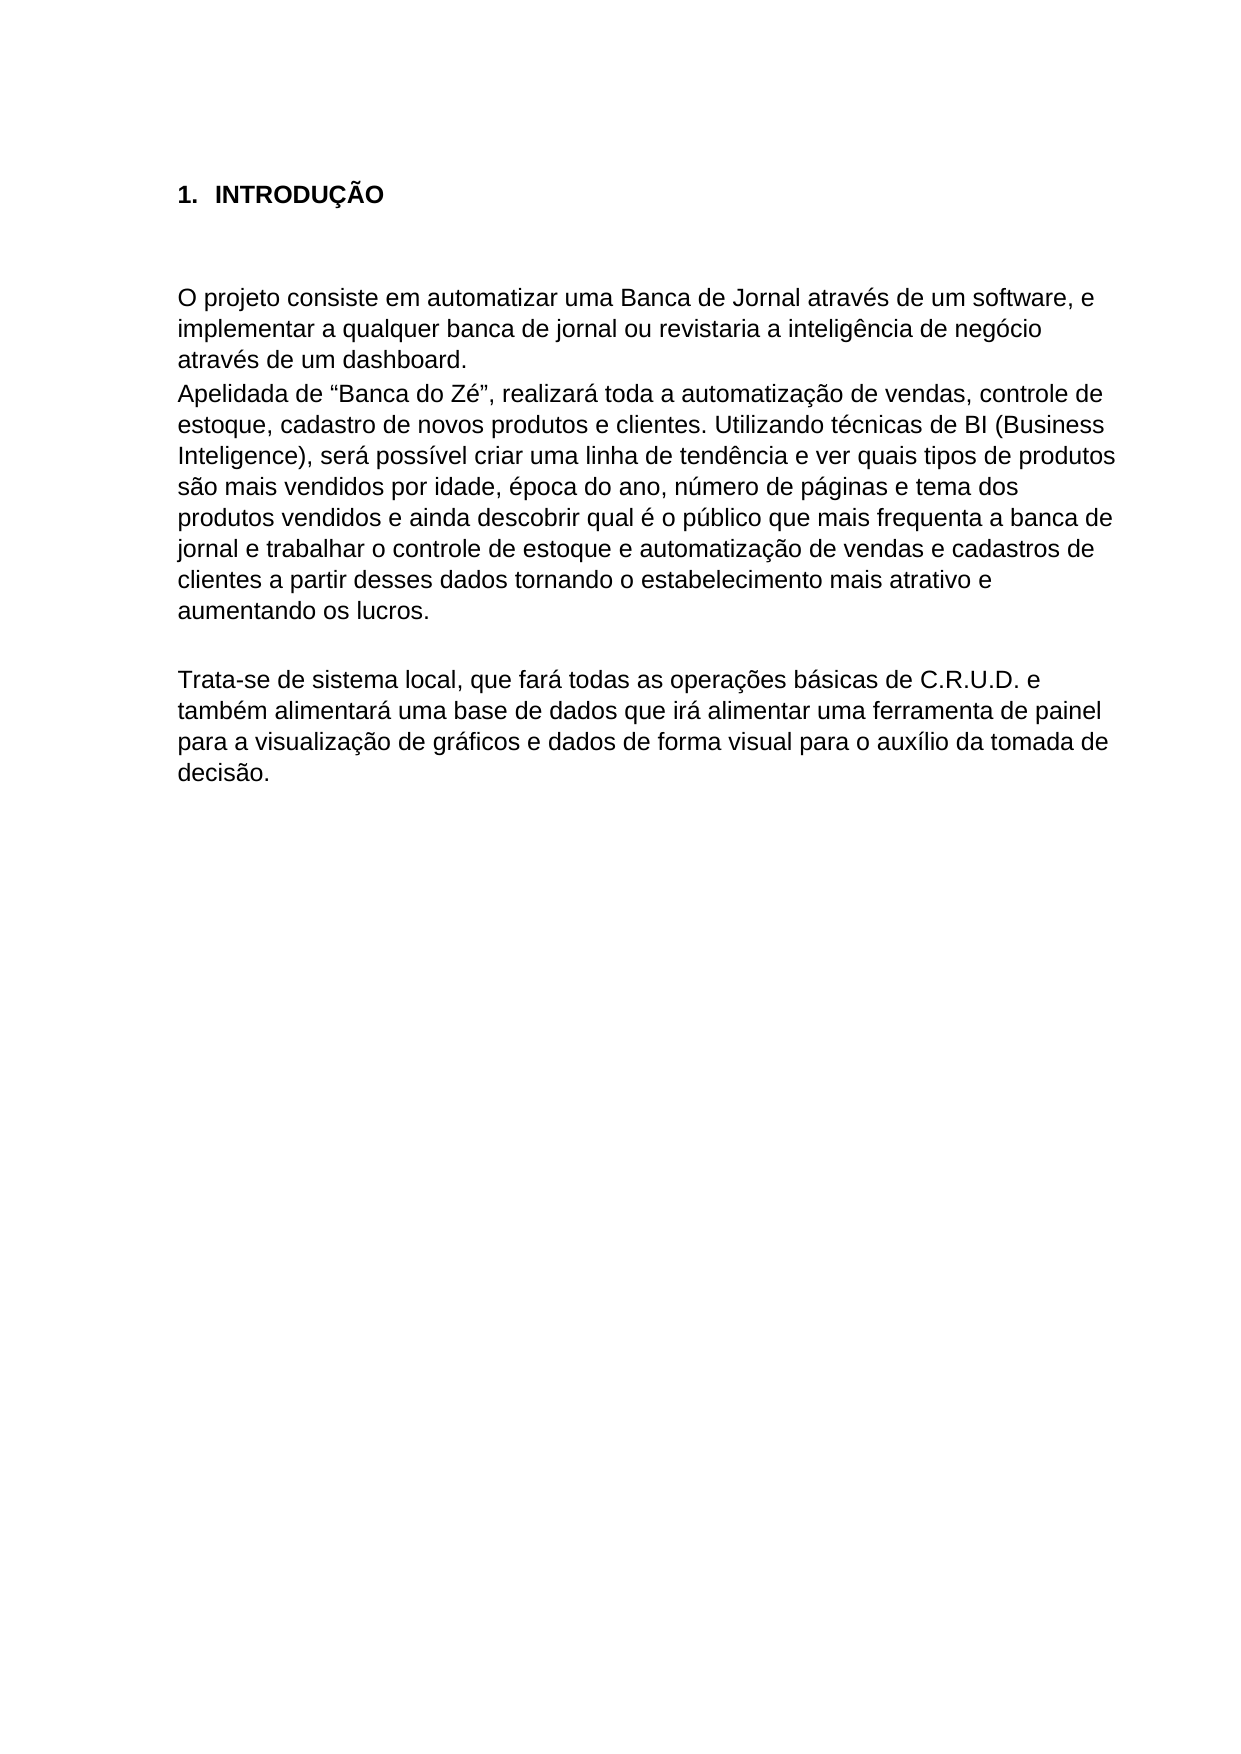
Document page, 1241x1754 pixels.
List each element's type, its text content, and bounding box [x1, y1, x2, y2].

text Apelidada de “Banca do Zé”, realizará toda a automatização de vendas, controle de estoque, cadastro de novos produtos e clientes. Utilizando técnicas de BI (Business Inteligence), será possível criar uma linha de tendência e ver quais tipos de produtos são mais vendidos por idade, época do ano, número de páginas e tema dos produtos vendidos e ainda descobrir qual é o público que mais frequenta a banca de jornal e trabalhar o controle de estoque e automatização de vendas e cadastros de clientes a partir desses dados tornando o estabelecimento mais atrativo e aumentando os lucros. [177, 379, 1122, 625]
text Trata-se de sistema local, que fará todas as operações básicas de C.R.U.D. e também alimentará uma base de dados que irá alimentar uma ferramenta de painel para a visualização de gráficos e dados de forma visual para o auxílio da tomada de decisão. [177, 665, 1122, 787]
text O projeto consiste em automatizar uma Banca de Jornal através de um software, e implementar a qualquer banca de jornal ou revistaria a inteligência de negócio através de um dashboard. [177, 283, 1122, 374]
list INTRODUÇÃO [177, 180, 1122, 209]
